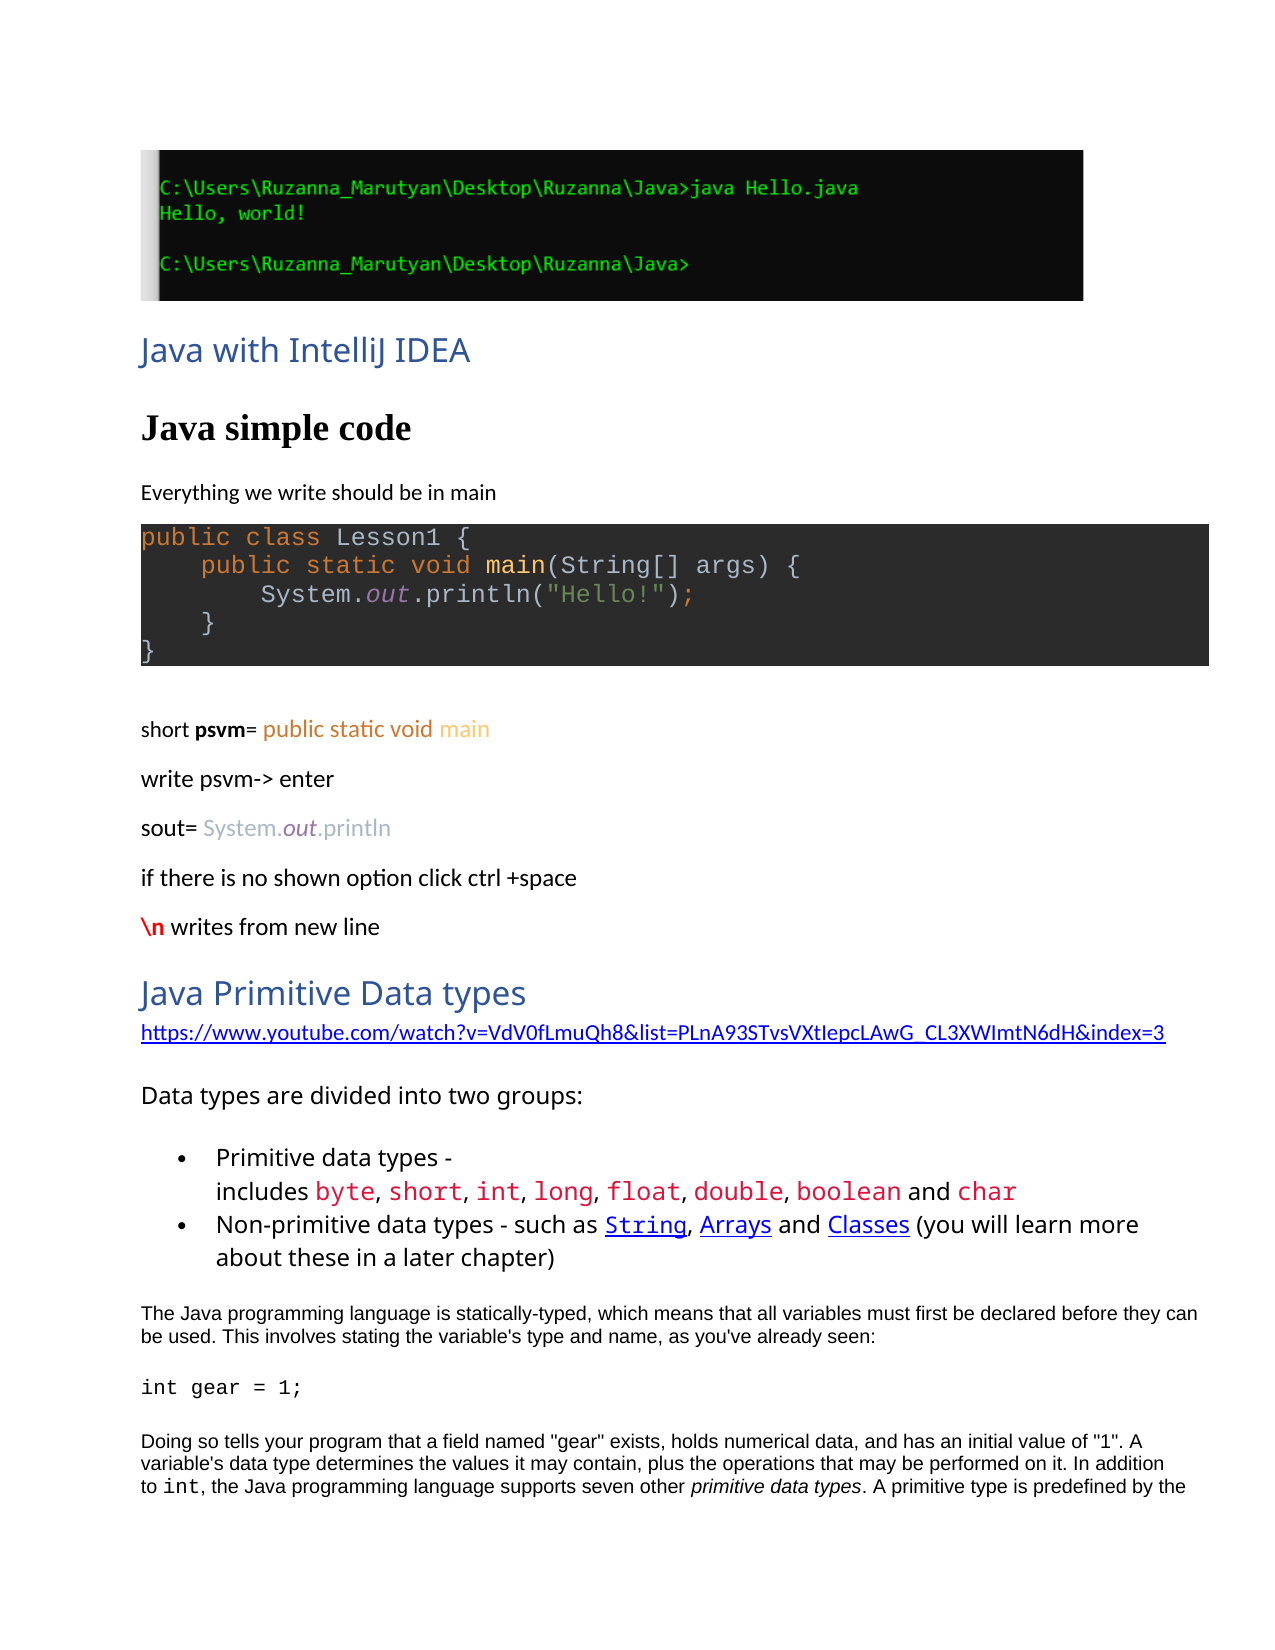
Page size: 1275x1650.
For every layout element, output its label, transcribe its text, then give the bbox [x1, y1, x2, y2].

subtitle Java Primitive Data types [141, 969, 1209, 1015]
text https://www.youtube.com/watch?v=VdV0fLmuQh8&list=PLnA93STvsVXtIepcLAwG_CL3XWImtN6dH&index=3 [141, 1018, 1209, 1046]
text sout= System.out.println [141, 812, 1209, 843]
subtitle Java with IntelliJ IDEA [141, 327, 1209, 373]
text short psvm= public static void main [141, 713, 1209, 744]
subtitle Java simple code [141, 405, 1209, 448]
text The Java programming language is statically-typed, which means that all variables must first be declared before they can be used. This involves stating the variable's type and name, as you've already seen: [141, 1302, 1209, 1348]
text \n writes from new line [141, 911, 1209, 942]
text write psvm-> enter [141, 763, 1209, 793]
text public class Lesson1 { public static void main(String[] args) { System.out.println("Hello!"); } } [141, 524, 1209, 666]
list Non-primitive data types - such as String, Arrays and Classes (you will learn more about these in a later chapter) [178, 1208, 1209, 1273]
list Primitive data types - includes byte, short, int, long, float, double, boolean and char [178, 1141, 1209, 1208]
text int gear = 1; [141, 1377, 1209, 1400]
text Data types are divided into two groups: [141, 1078, 1209, 1111]
text if there is no shown option click ctrl +space [141, 862, 1209, 892]
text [141, 1429, 1209, 1500]
picture [140, 150, 1084, 301]
text Everything we write should be in main [141, 478, 1209, 506]
